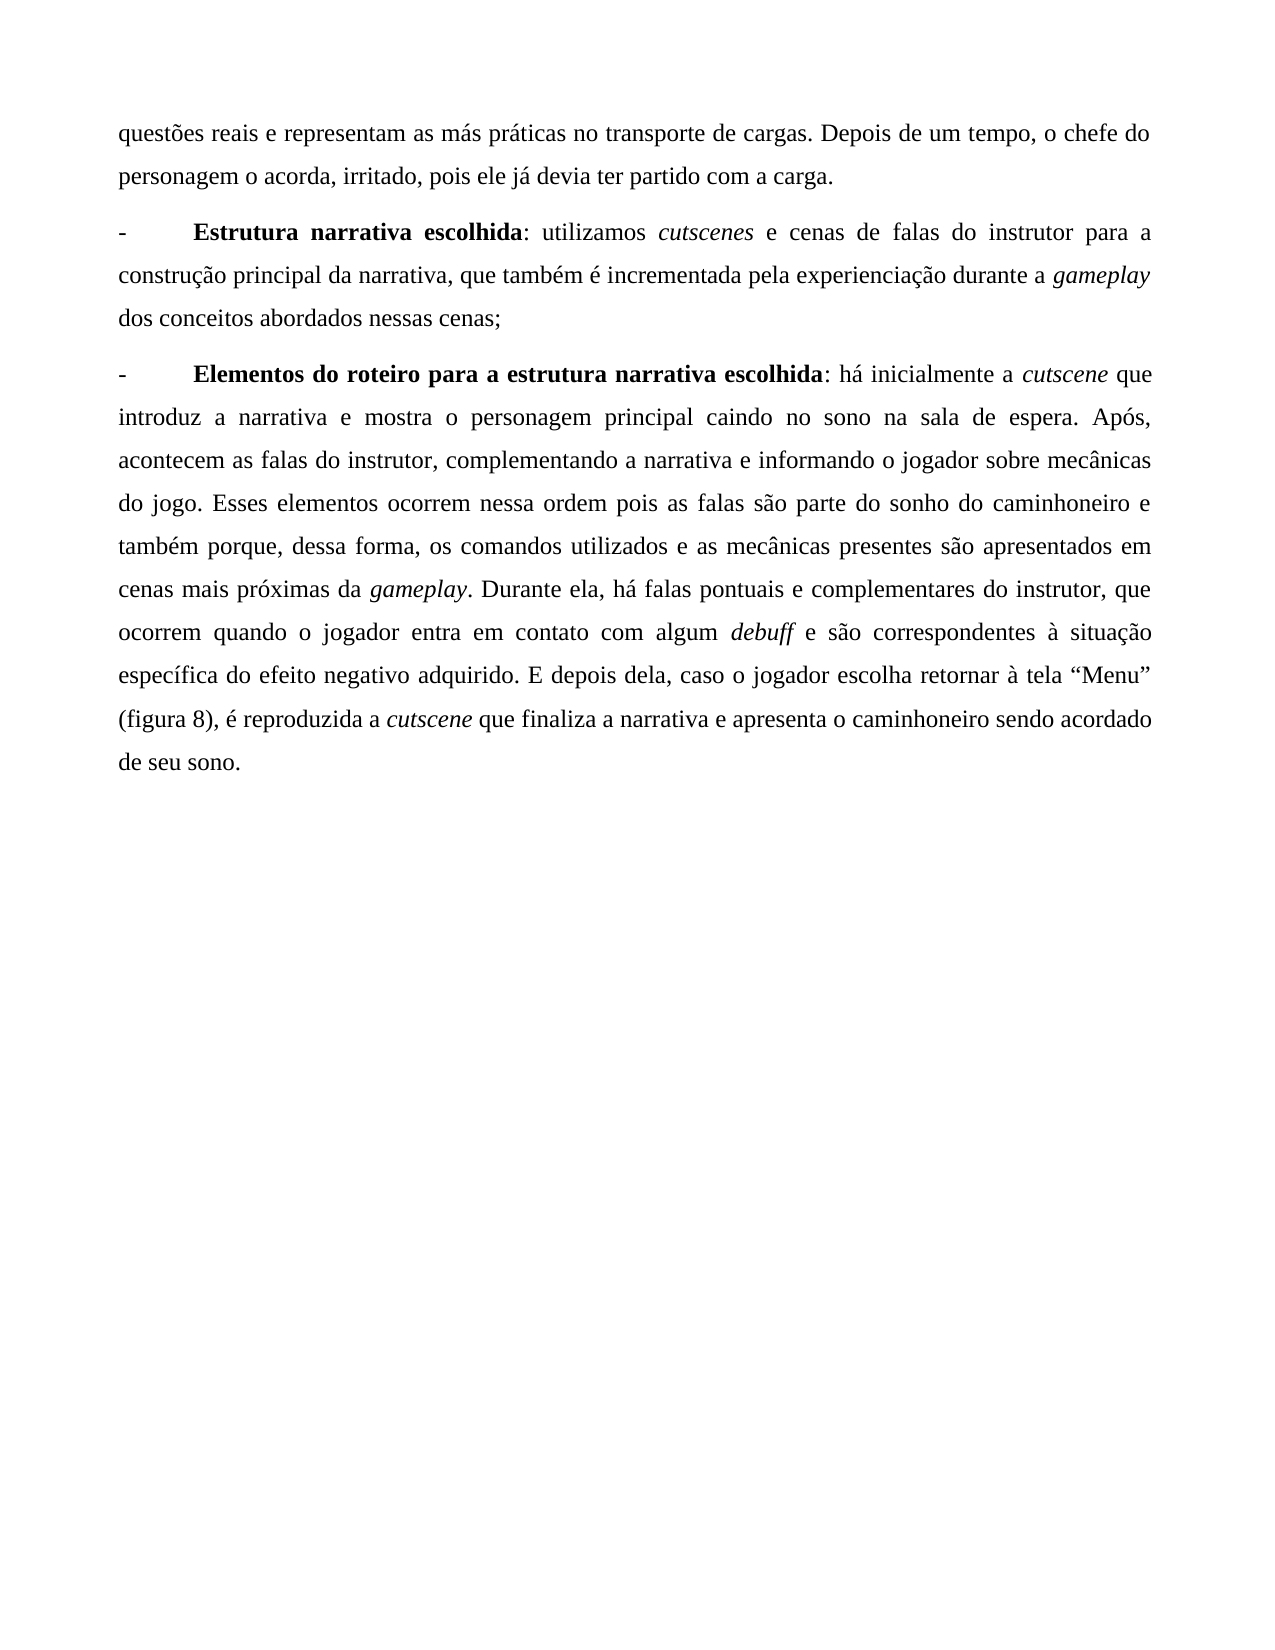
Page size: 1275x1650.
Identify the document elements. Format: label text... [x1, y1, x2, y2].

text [118, 118, 1152, 190]
text - Estrutura narrativa escolhida: utilizamos cutscenes e cenas de falas do instrutor para a construção principal da narrativa, que também é incrementada pela experienciação durante a gameplay dos conceitos abordados nessas cenas; [118, 217, 1152, 332]
text - Elementos do roteiro para a estrutura narrativa escolhida: há inicialmente a cutscene que introduz a narrativa e mostra o personagem principal caindo no sono na sala de espera. Após, acontecem as falas do instrutor, complementando a narrativa e informando o jogador sobre mecânicas do jogo. Esses elementos ocorrem nessa ordem pois as falas são parte do sonho do caminhoneiro e também porque, dessa forma, os comandos utilizados e as mecânicas presentes são apresentados em cenas mais próximas da gameplay. Durante ela, há falas pontuais e complementares do instrutor, que ocorrem quando o jogador entra em contato com algum debuff e são correspondentes à situação específica do efeito negativo adquirido. E depois dela, caso o jogador escolha retornar à tela “Menu” (figura 8), é reproduzida a cutscene que finaliza a narrativa e apresenta o caminhoneiro sendo acordado de seu sono. [118, 359, 1152, 776]
